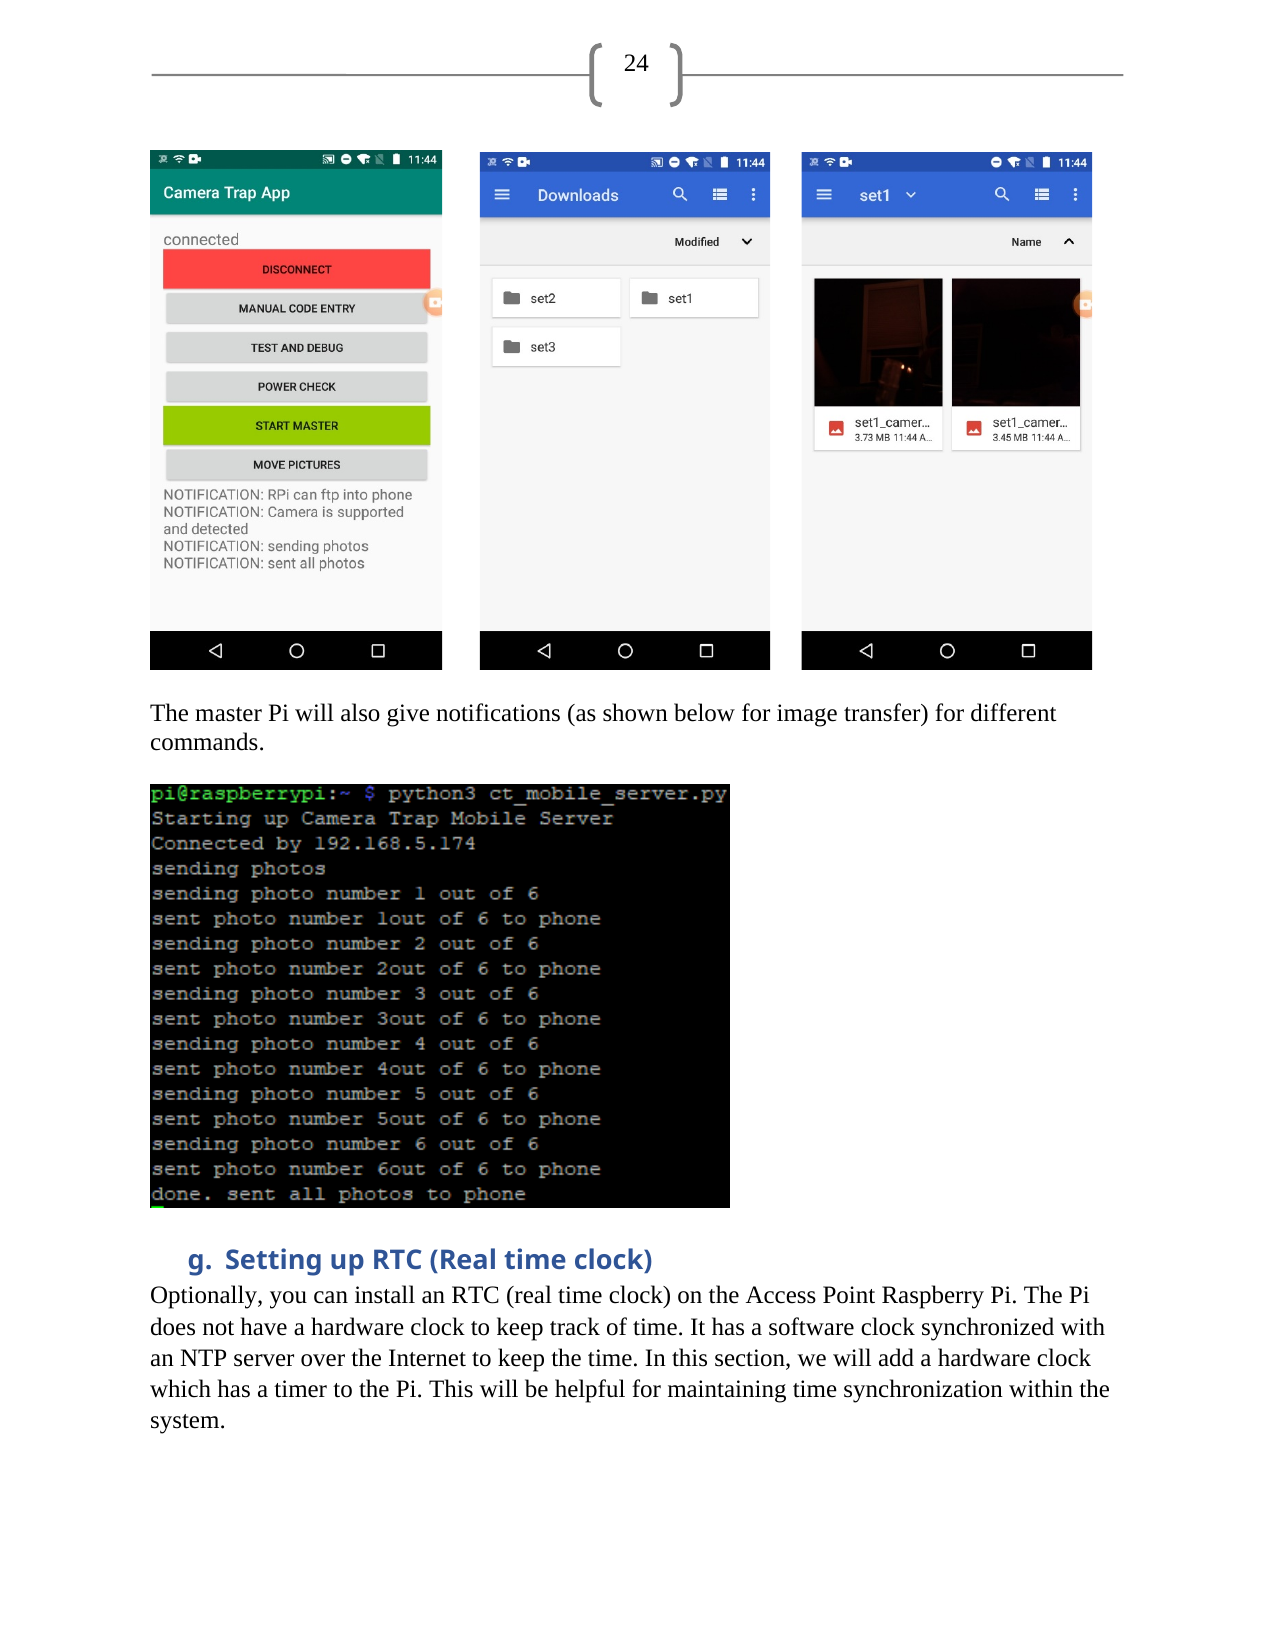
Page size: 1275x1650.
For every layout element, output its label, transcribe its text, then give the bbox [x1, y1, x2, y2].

picture [150, 784, 730, 1208]
picture [801, 152, 1093, 670]
text The master Pi will also give notifications (as shown below for image transfer) for different commands. [150, 698, 1125, 756]
picture [479, 152, 771, 670]
subtitle Setting up RTC (Real time clock) [187, 1241, 1125, 1278]
picture [150, 150, 443, 670]
text Optionally, you can install an RTC (real time clock) on the Access Point Raspberry Pi. The Pi does not have a hardware clock to keep track of time. It has a software clock synchronized with an NTP server over the Internet to keep the time. In this section, we will add a hardware clock which has a timer to the Pi. This will be helpful for maintaining time synchronization within the system. [150, 1281, 1125, 1433]
